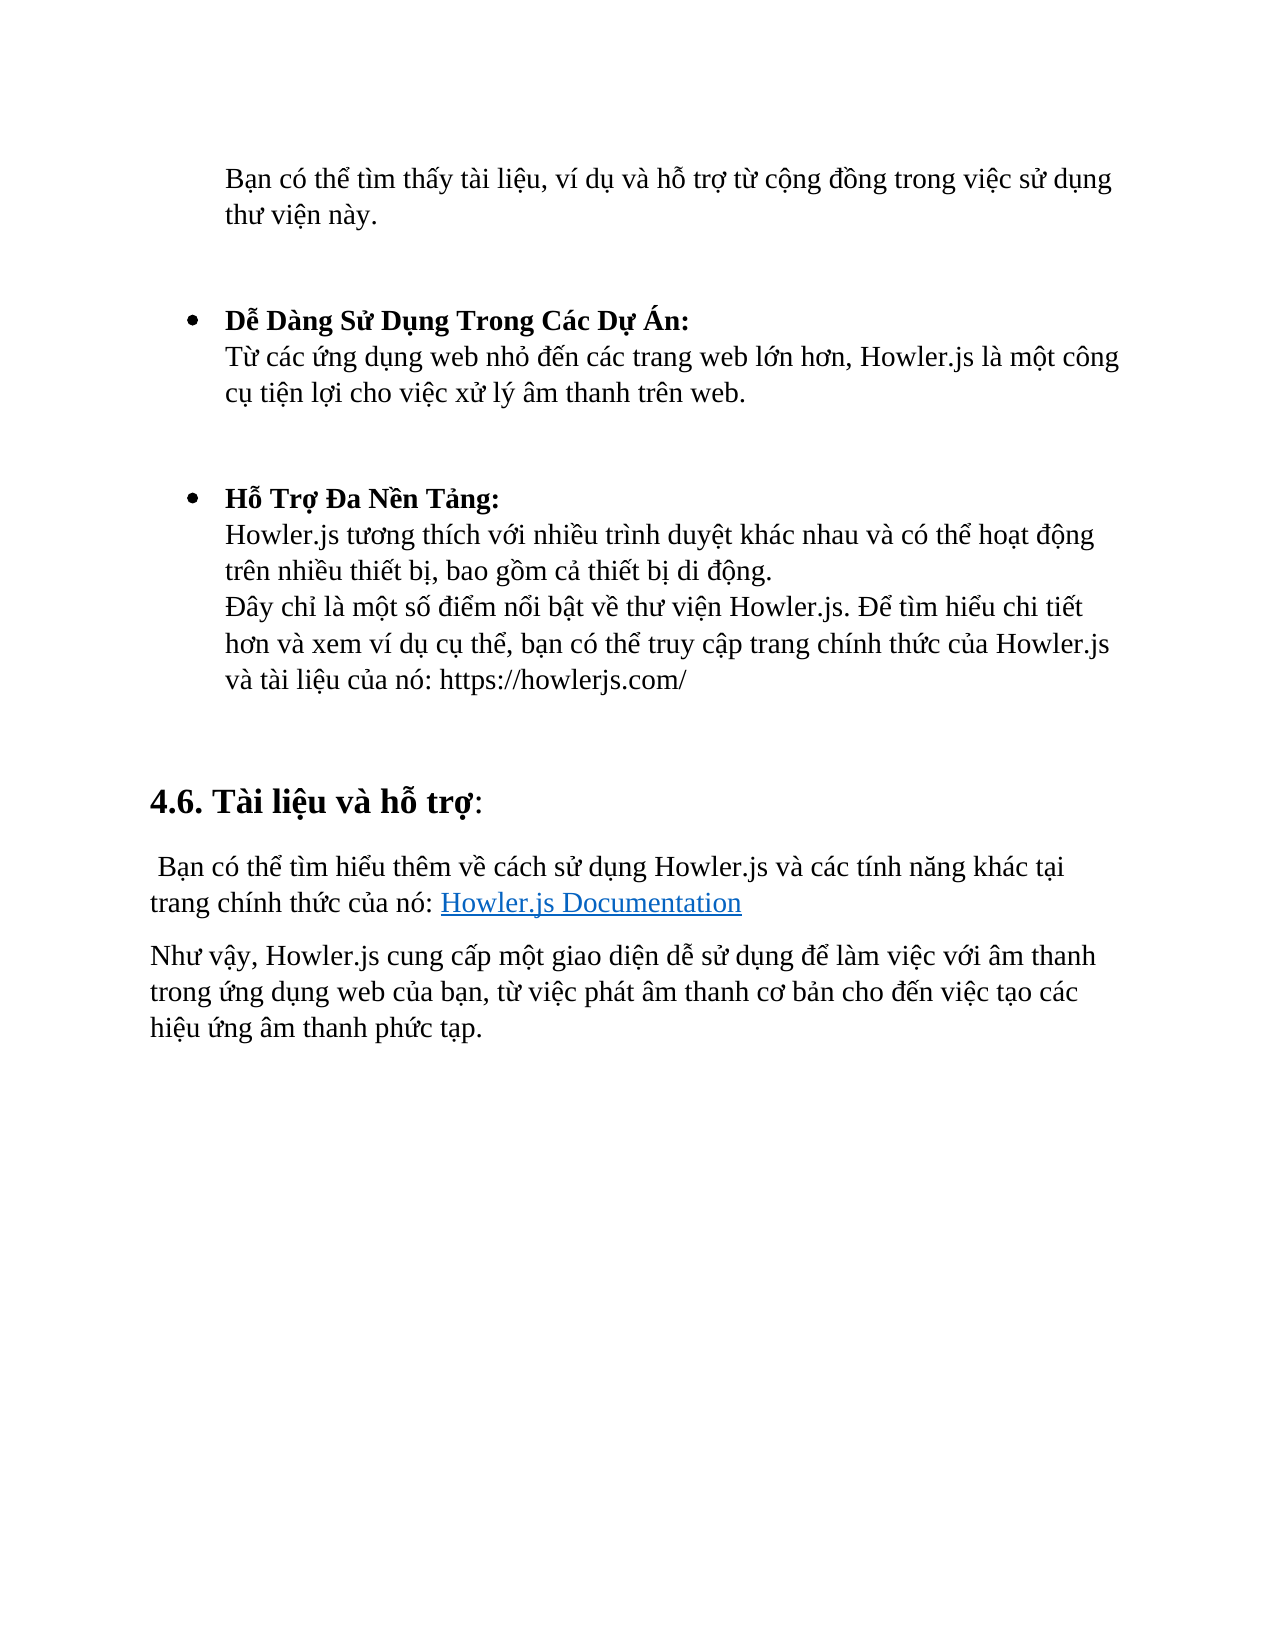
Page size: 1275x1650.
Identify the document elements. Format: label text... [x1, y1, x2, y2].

list Dễ Dàng Sử Dụng Trong Các Dự Án: [187, 303, 1125, 337]
list Howler.js tương thích với nhiều trình duyệt khác nhau và có thể hoạt động trên nhiều thiết bị, bao gồm cả thiết bị di động. [225, 517, 1125, 587]
text Như vậy, Howler.js cung cấp một giao diện dễ sử dụng để làm việc với âm thanh trong ứng dụng web của bạn, từ việc phát âm thanh cơ bản cho đến việc tạo các hiệu ứng âm thanh phức tạp. [150, 938, 1125, 1044]
subtitle 4.6. Tài liệu và hỗ trợ: [150, 780, 1125, 821]
list Hỗ Trợ Đa Nền Tảng: [187, 481, 1125, 515]
list Đây chỉ là một số điểm nổi bật về thư viện Howler.js. Để tìm hiểu chi tiết hơn và xem ví dụ cụ thể, bạn có thể truy cập trang chính thức của Howler.js và tài liệu của nó: https://howlerjs.com/ [225, 589, 1125, 695]
text Bạn có thể tìm hiểu thêm về cách sử dụng Howler.js và các tính năng khác tại trang chính thức của nó: Howler.js Documentation [150, 849, 1125, 919]
list Từ các ứng dụng web nhỏ đến các trang web lớn hơn, Howler.js là một công cụ tiện lợi cho việc xử lý âm thanh trên web. [225, 339, 1125, 409]
list Bạn có thể tìm thấy tài liệu, ví dụ và hỗ trợ từ cộng đồng trong việc sử dụng thư viện này. [225, 161, 1125, 231]
